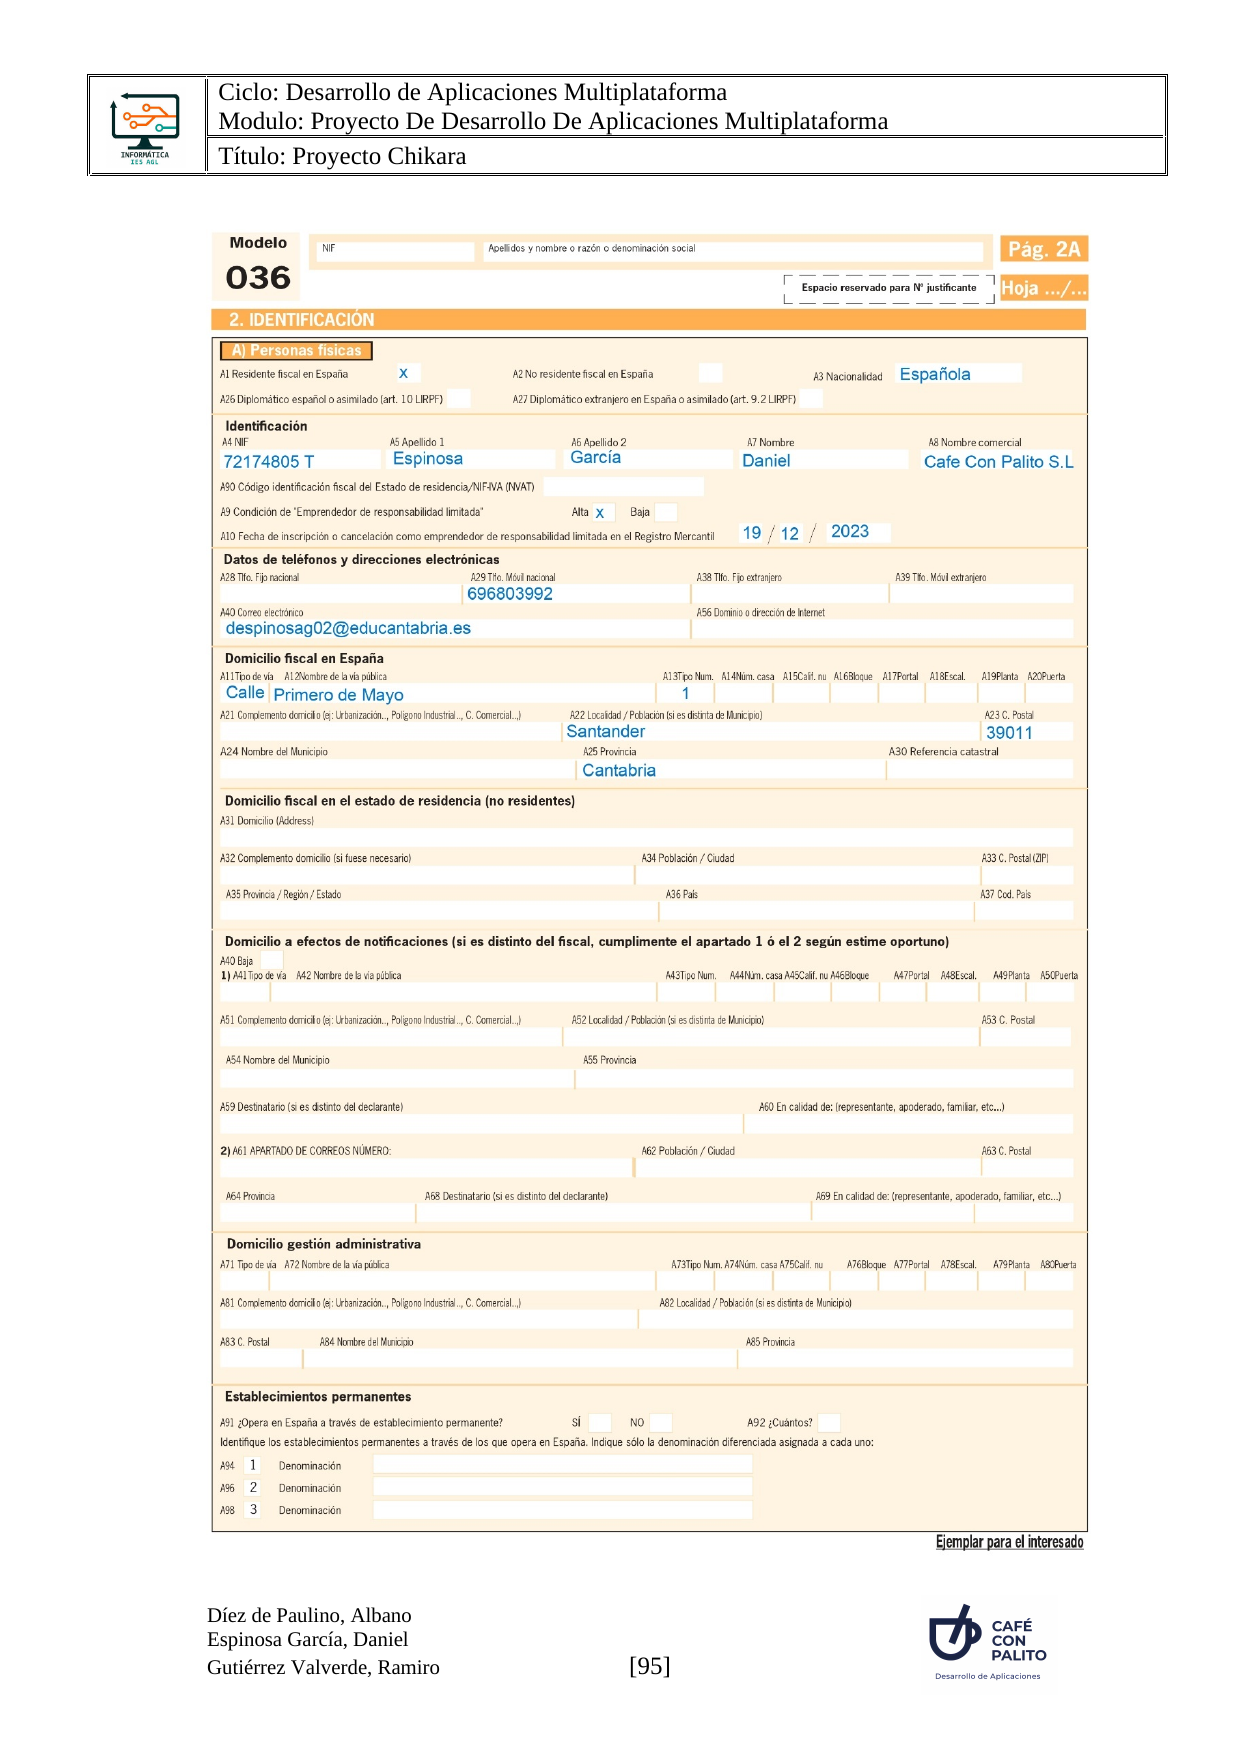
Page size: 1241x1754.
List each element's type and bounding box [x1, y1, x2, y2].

picture [921, 1595, 1058, 1695]
picture [151, 207, 1118, 1575]
picture [106, 87, 186, 168]
